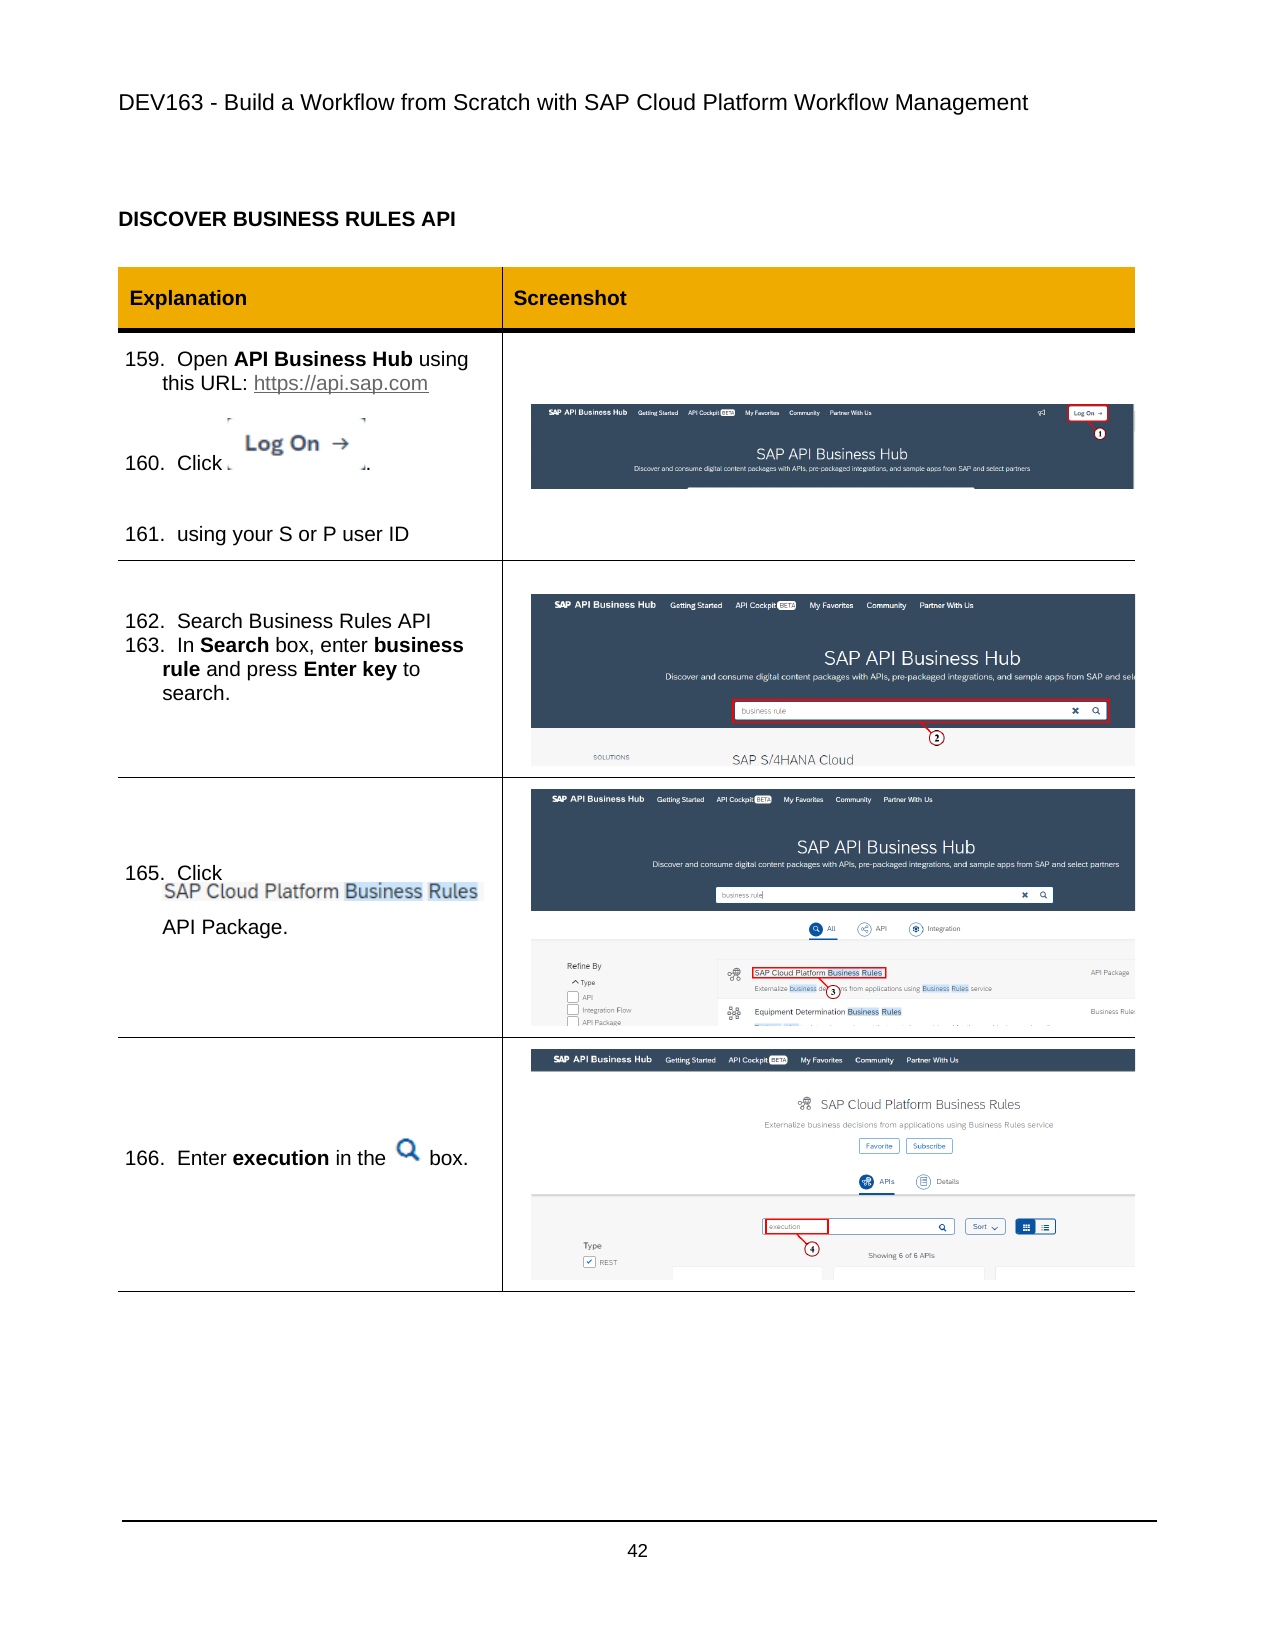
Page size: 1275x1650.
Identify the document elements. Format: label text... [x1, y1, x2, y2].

table_cell Enter execution in the box. [118, 1038, 502, 1291]
table_cell Search Business Rules API In Search box, enter business rule and press Enter key to search. [118, 561, 502, 777]
picture [531, 404, 1135, 489]
table_header Explanation [118, 267, 502, 328]
picture [392, 1134, 424, 1166]
picture [162, 882, 484, 901]
table_header Screenshot [503, 267, 1135, 328]
picture [227, 418, 366, 470]
table_cell [503, 778, 1135, 1037]
table_cell [503, 561, 1135, 777]
table_cell Open API Business Hub using this URL: https://api.sap.com Click . using your S or P user ID [118, 333, 502, 560]
picture [531, 594, 1135, 766]
subtitle DISCOVER BUSINESS RULES API [118, 207, 1157, 231]
table_cell Click API Package. [118, 778, 502, 1037]
picture [531, 1049, 1135, 1280]
table_cell [503, 1038, 1135, 1291]
table_cell [503, 333, 1135, 560]
picture [531, 789, 1135, 1026]
